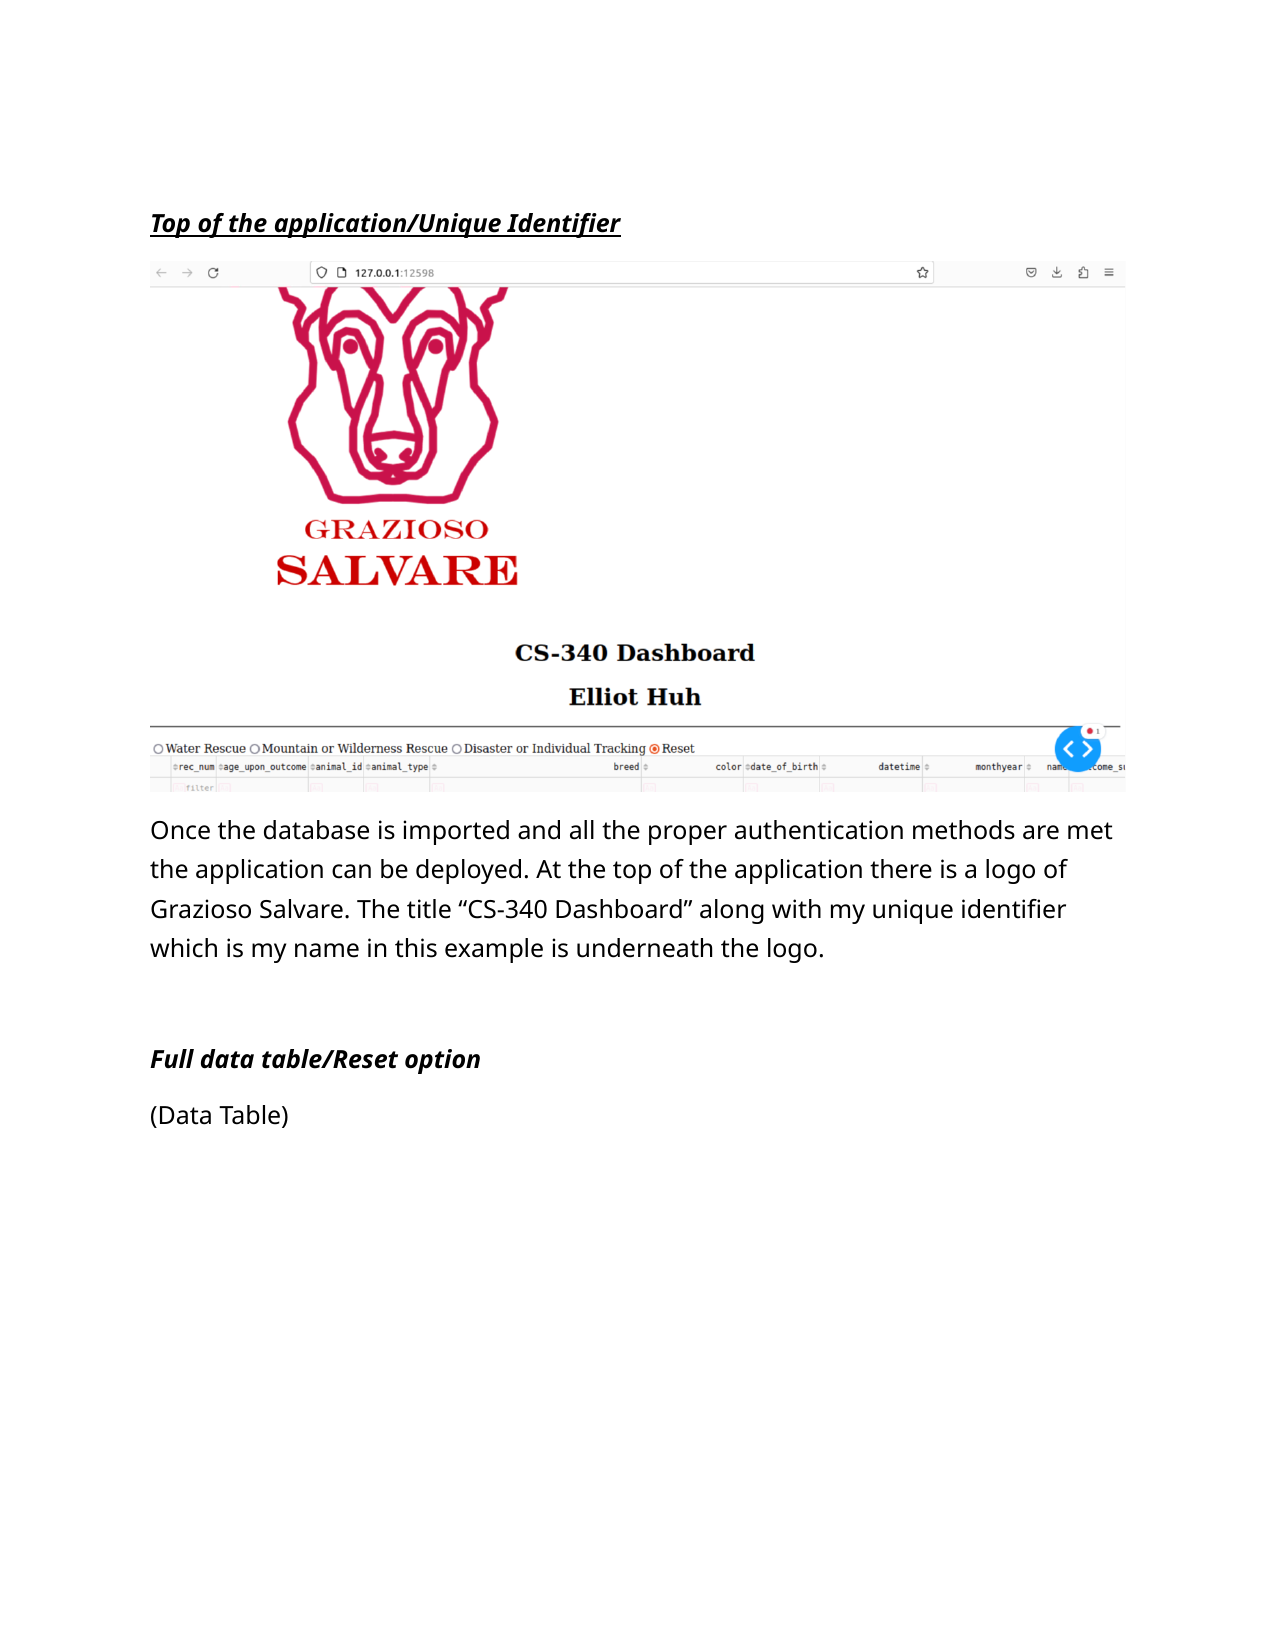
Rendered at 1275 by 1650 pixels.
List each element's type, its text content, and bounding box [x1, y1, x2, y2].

text Top of the application/Unique Identifier [150, 206, 1125, 240]
text Once the database is imported and all the proper authentication methods are met the application can be deployed. At the top of the application there is a logo of Grazioso Salvare. The title “CS-340 Dashboard” along with my unique identifier which is my name in this example is underneath the logo. [150, 813, 1125, 964]
text (Data Table) [150, 1098, 1125, 1132]
picture [150, 261, 1125, 792]
text Full data table/Reset option [150, 1042, 1125, 1076]
